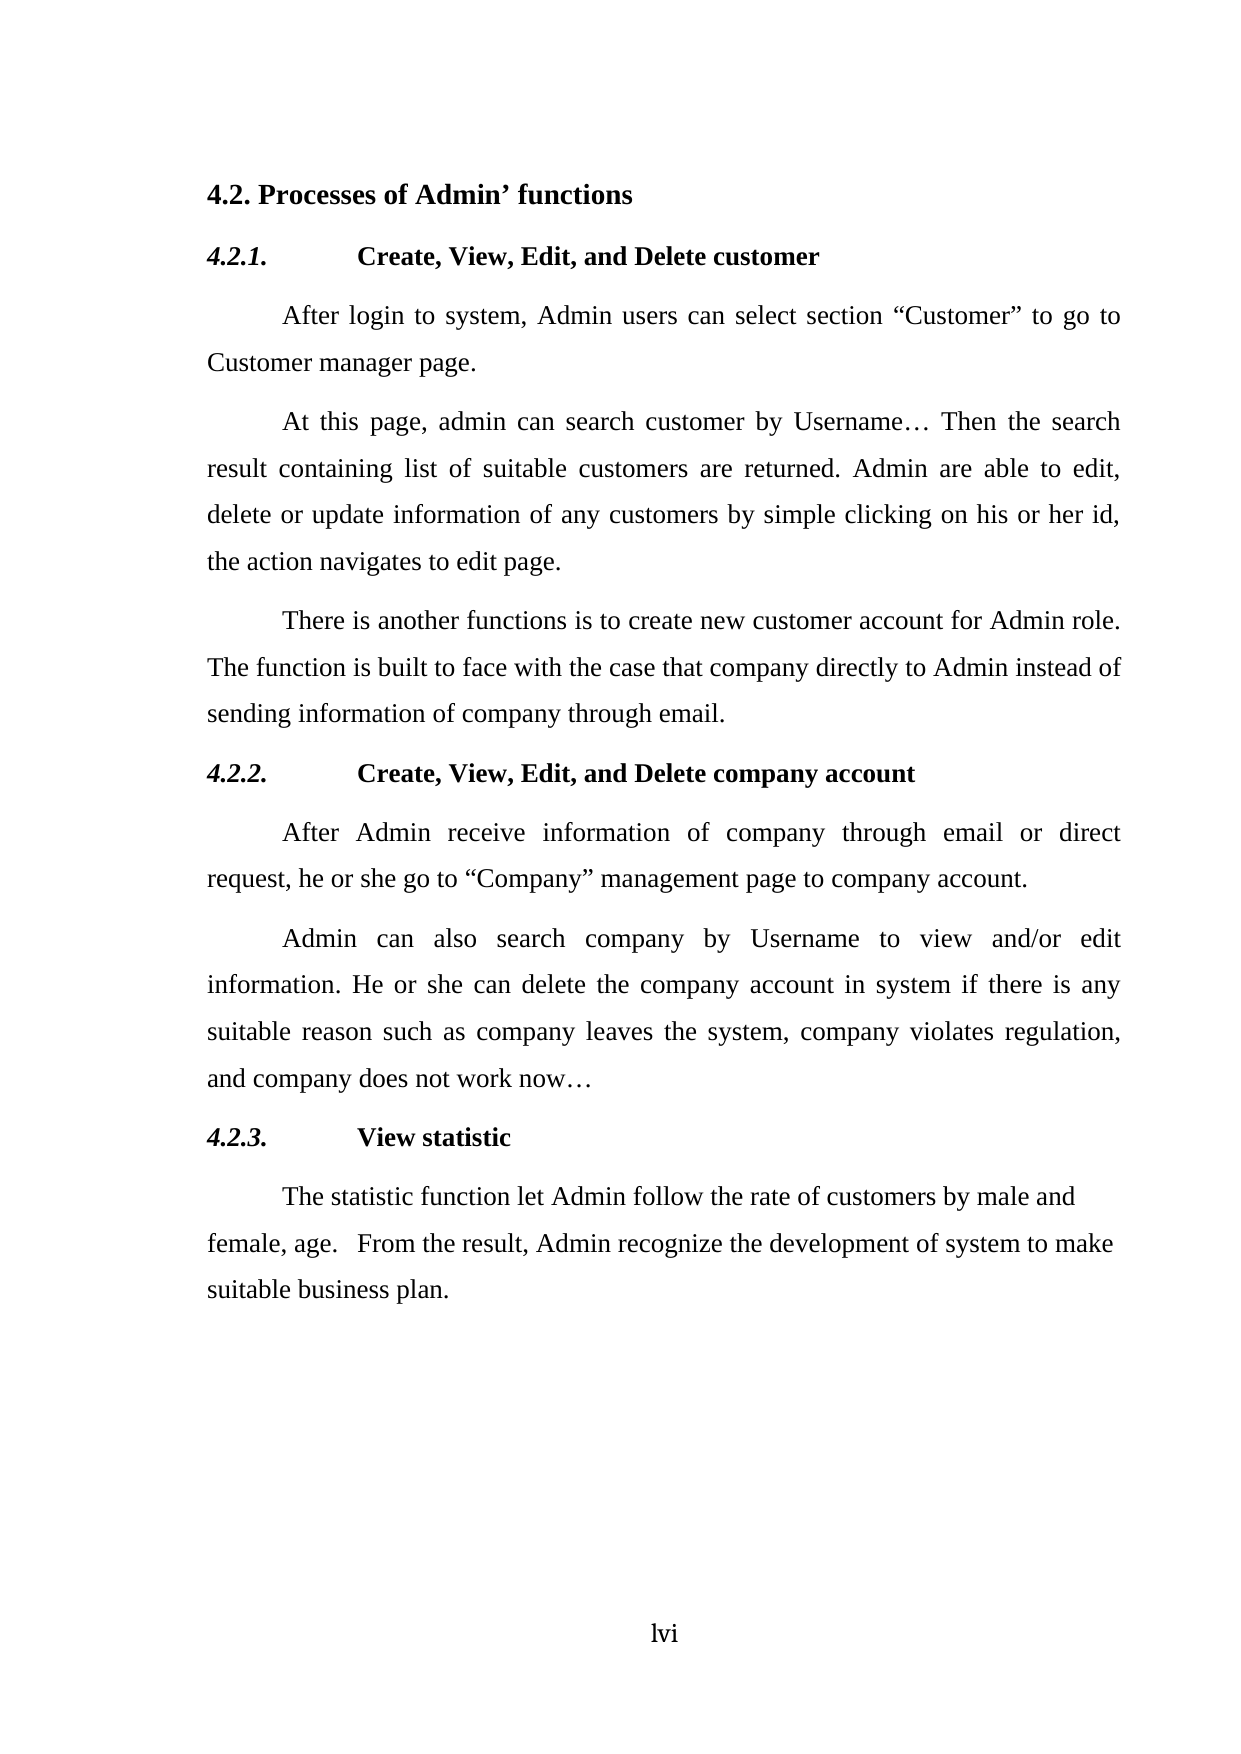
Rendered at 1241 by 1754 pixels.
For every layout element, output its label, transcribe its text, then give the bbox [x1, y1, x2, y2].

text Admin can also search company by Username to view and/or edit information. He or she can delete the company account in system if there is any suitable reason such as company leaves the system, company violates regulation, and company does not work now… [207, 922, 1122, 1093]
subtitle 4.2.2. Create, View, Edit, and Delete company account [207, 757, 1122, 788]
text At this page, admin can search customer by Username… Then the search result containing list of suitable customers are returned. Admin are able to edit, delete or update information of any customers by simple clicking on his or her id, the action navigates to edit page. [207, 405, 1122, 576]
text The statistic function let Admin follow the rate of customers by male and female, age. From the result, Admin recognize the development of system to make suitable business plan. [207, 1180, 1122, 1304]
subtitle 4.2.3. View statistic [207, 1121, 1122, 1152]
subtitle 4.2. Processes of Admin’ functions [207, 177, 1122, 211]
text There is another functions is to create new customer account for Admin role. The function is built to face with the case that company directly to Admin instead of sending information of company through email. [207, 604, 1122, 729]
subtitle 4.2.1. Create, View, Edit, and Delete customer [207, 240, 1122, 271]
text After Admin receive information of company through email or direct request, he or she go to “Company” management page to company account. [207, 816, 1122, 894]
text After login to system, Admin users can select section “Customer” to go to Customer manager page. [207, 299, 1122, 377]
